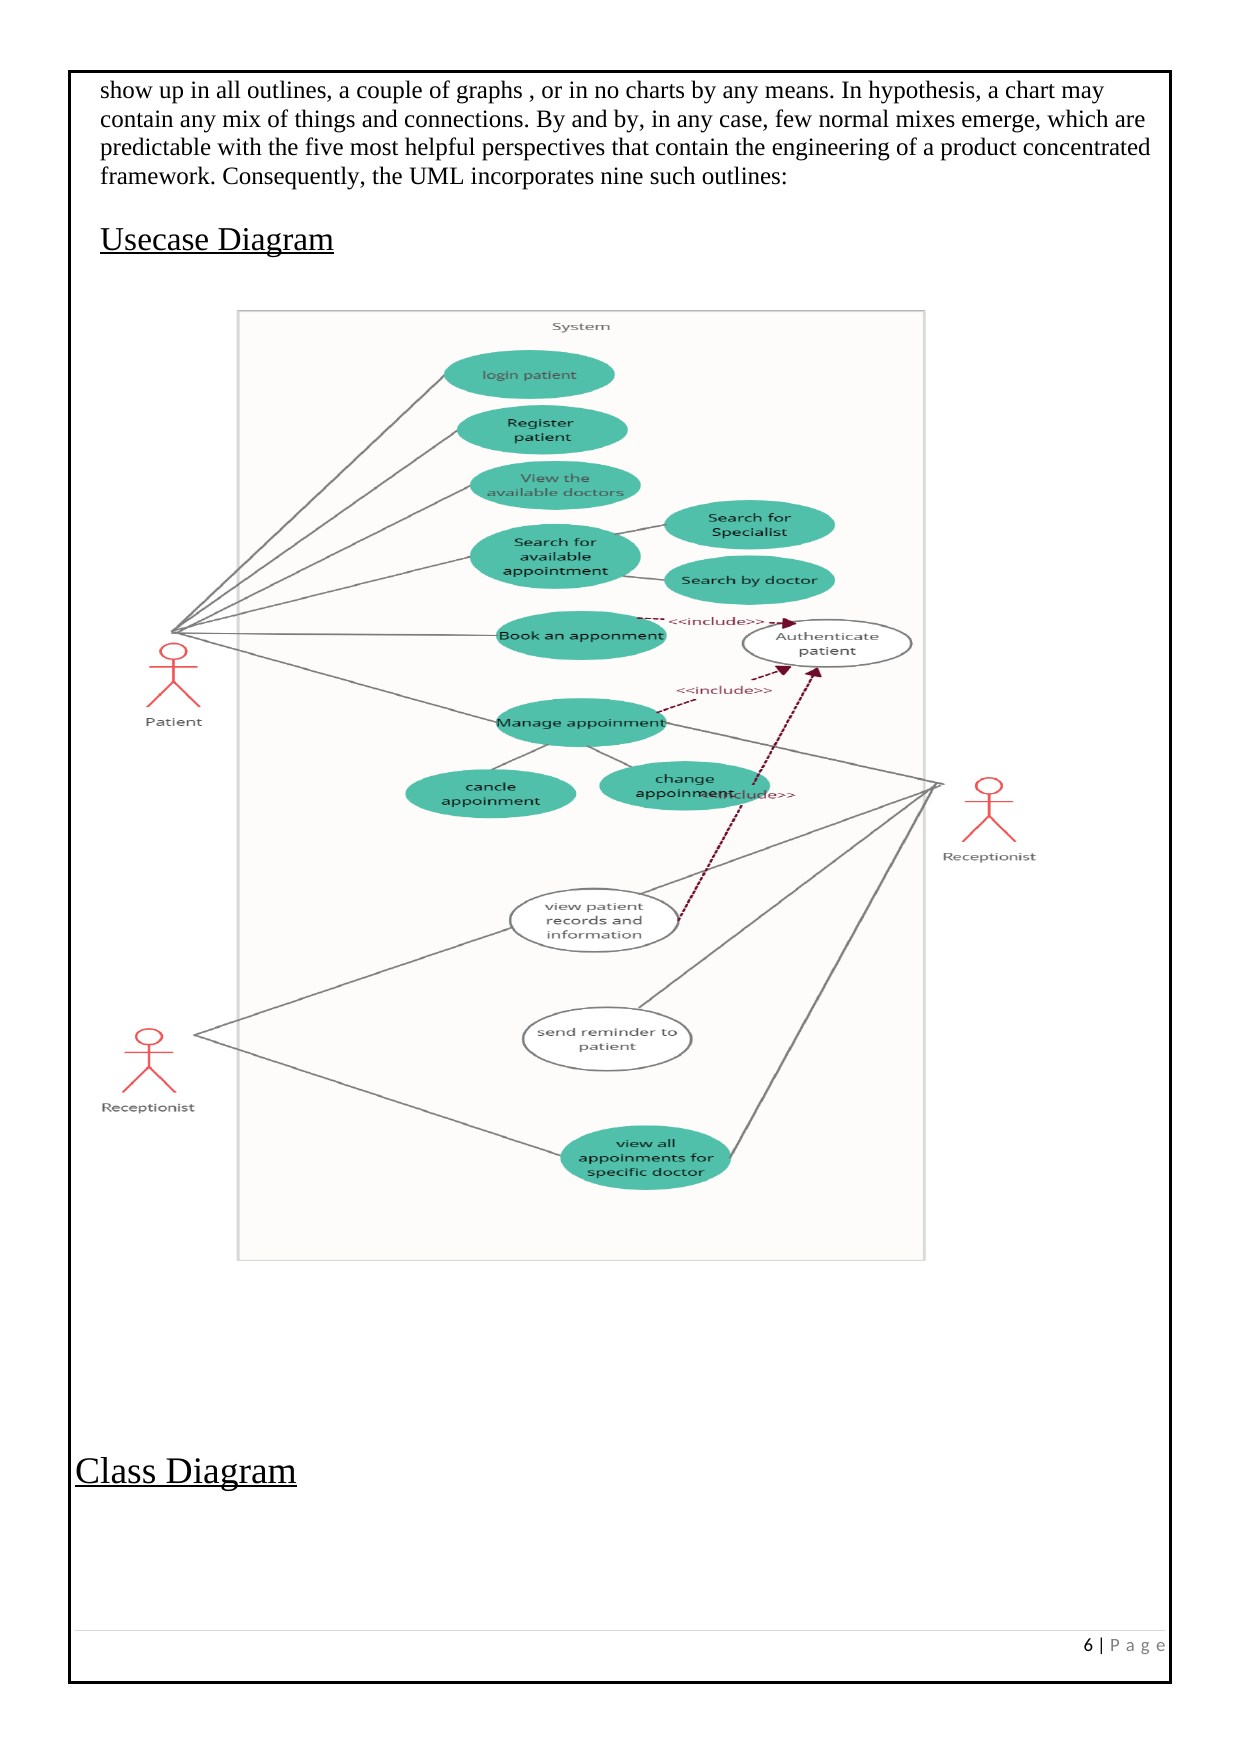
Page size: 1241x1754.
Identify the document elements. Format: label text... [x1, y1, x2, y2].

text Class Diagram [75, 1448, 1165, 1491]
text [100, 75, 1165, 190]
text Usecase Diagram [100, 219, 1165, 257]
picture [75, 295, 1062, 1276]
